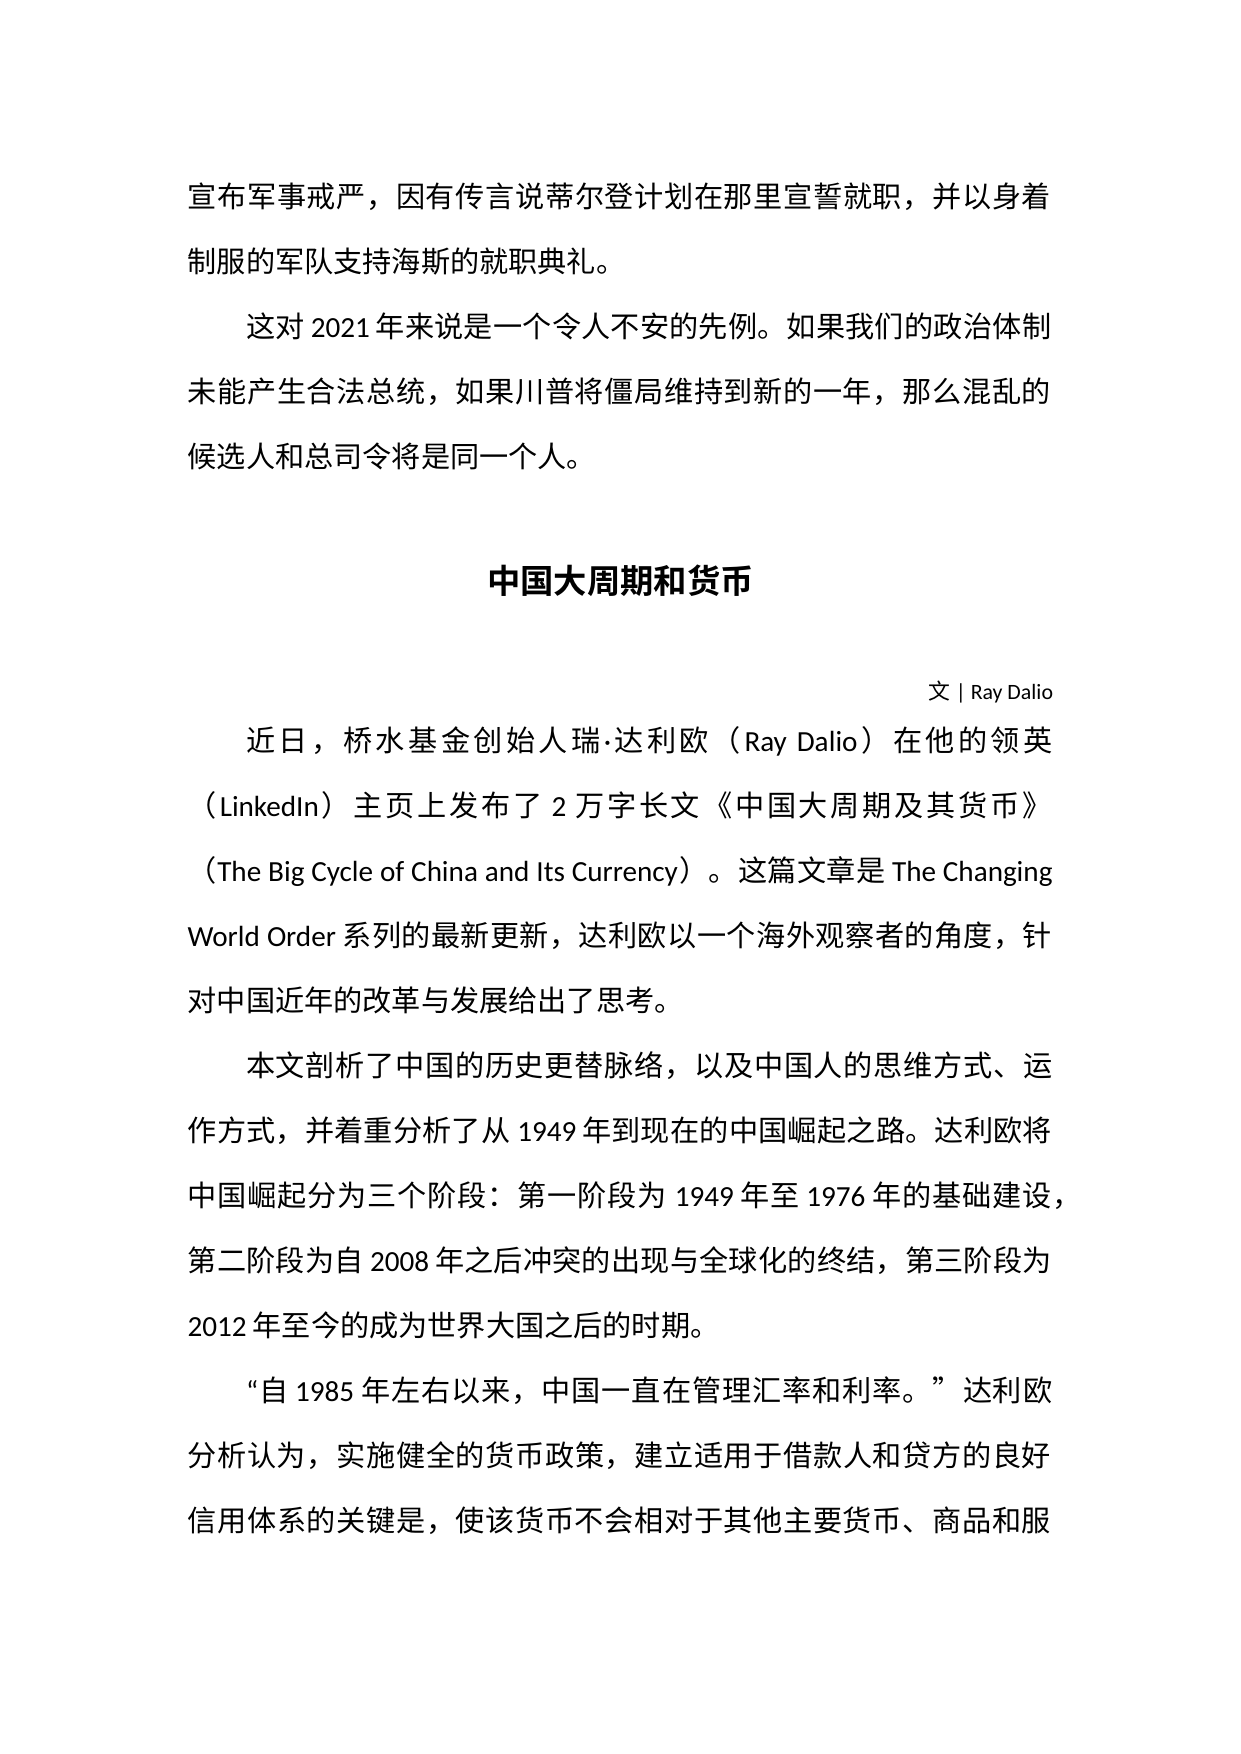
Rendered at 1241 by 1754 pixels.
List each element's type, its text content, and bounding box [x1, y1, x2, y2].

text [187, 162, 1053, 292]
text 近日，桥水基金创始人瑞·达利欧（Ray Dalio）在他的领英（LinkedIn）主页上发布了2万字长文《中国大周期及其货币》（The Big Cycle of China and Its Currency）。这篇文章是The Changing World Order系列的最新更新，达利欧以一个海外观察者的角度，针对中国近年的改革与发展给出了思考。 [187, 706, 1053, 1031]
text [187, 1356, 1053, 1551]
subtitle 中国大周期和货币 [187, 547, 1053, 612]
text 文 | Ray Dalio [187, 674, 1053, 706]
text 这对2021年来说是一个令人不安的先例。如果我们的政治体制未能产生合法总统，如果川普将僵局维持到新的一年，那么混乱的候选人和总司令将是同一个人。 [187, 292, 1053, 487]
text 本文剖析了中国的历史更替脉络，以及中国人的思维方式、运作方式，并着重分析了从1949年到现在的中国崛起之路。达利欧将中国崛起分为三个阶段：第一阶段为1949年至1976年的基础建设，第二阶段为自2008年之后冲突的出现与全球化的终结，第三阶段为2012年至今的成为世界大国之后的时期。 [187, 1031, 1053, 1356]
